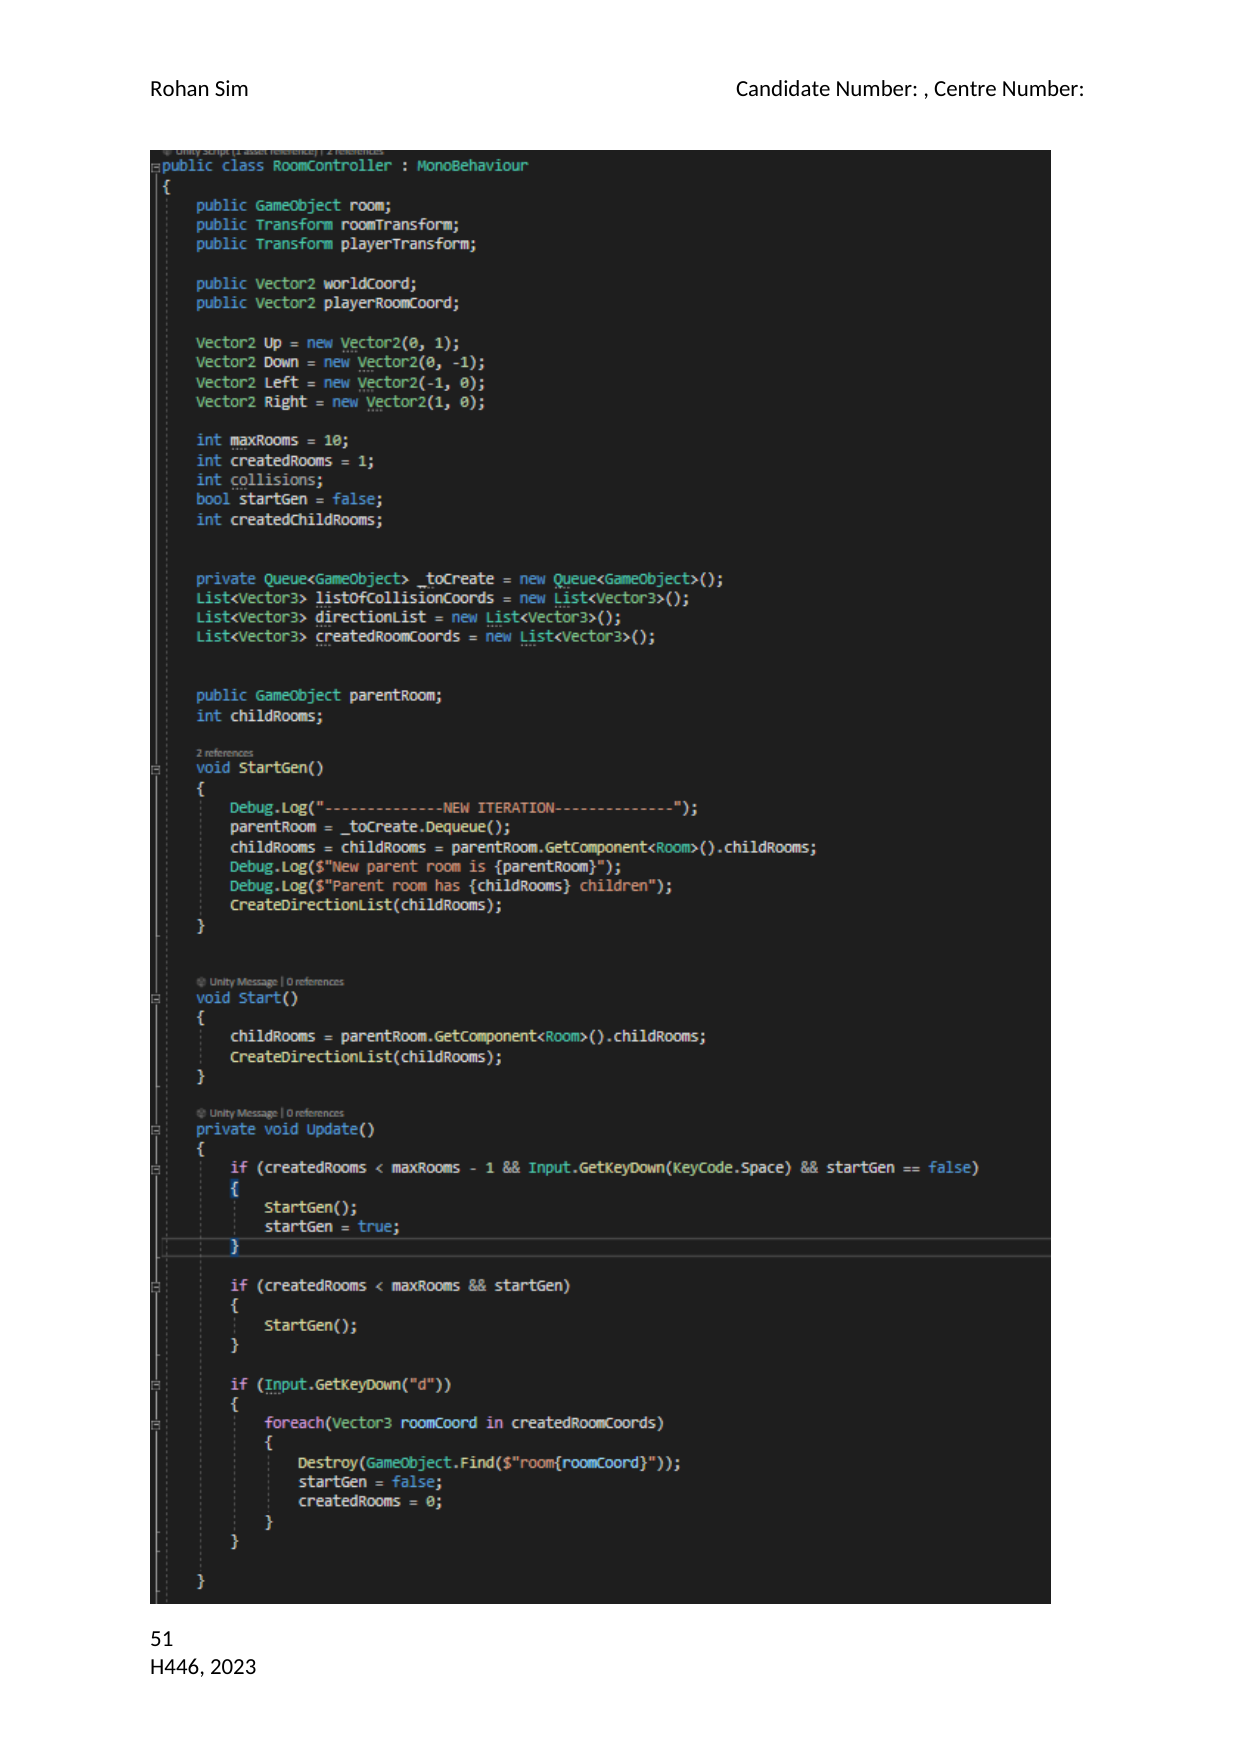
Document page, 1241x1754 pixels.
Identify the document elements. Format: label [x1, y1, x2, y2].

picture [150, 150, 1051, 1604]
